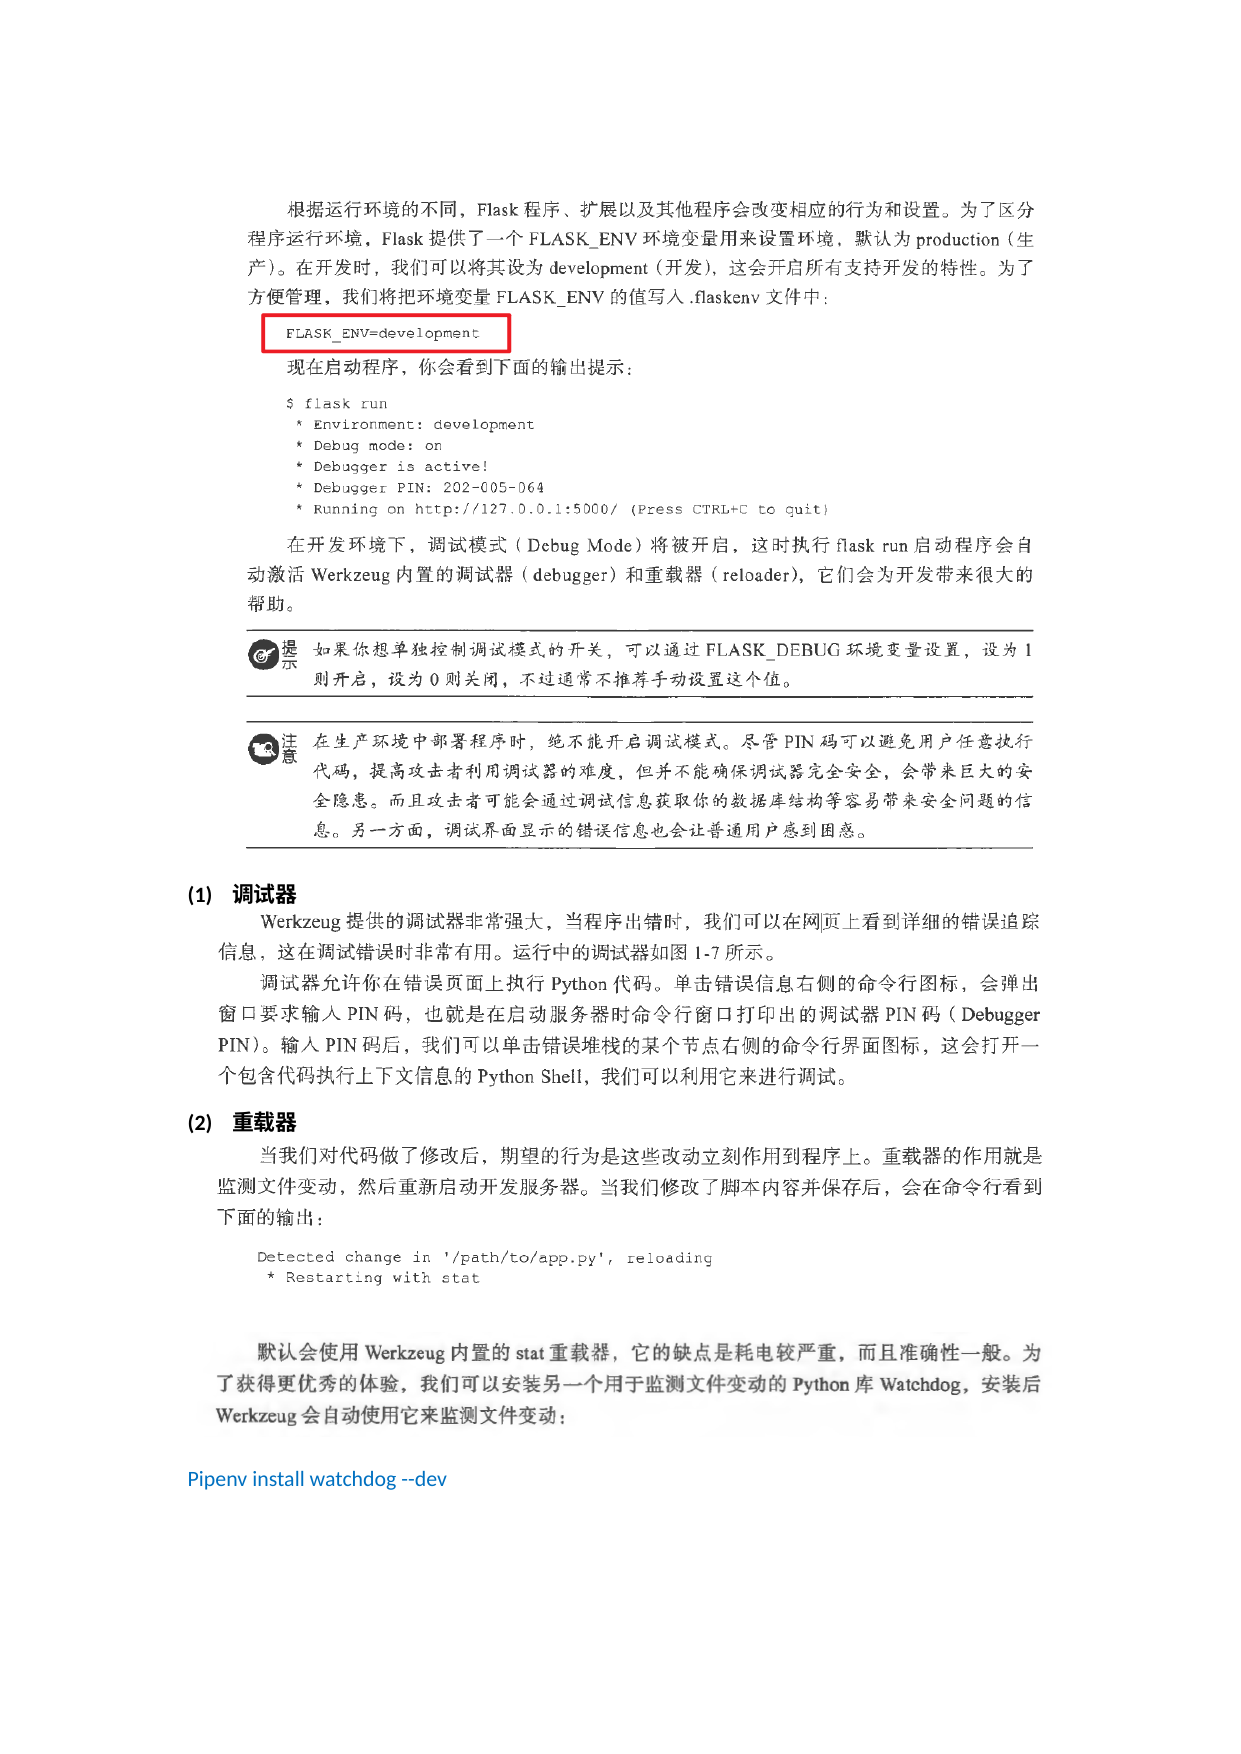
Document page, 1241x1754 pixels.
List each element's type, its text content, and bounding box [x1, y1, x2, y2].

list 调试器 [187, 877, 1053, 909]
picture [187, 909, 1052, 1095]
picture [187, 1332, 1053, 1437]
picture [187, 1137, 1053, 1301]
text Pipenv install watchdog --dev [187, 1462, 1053, 1494]
list 重载器 [187, 1104, 1053, 1137]
picture [187, 162, 1053, 864]
